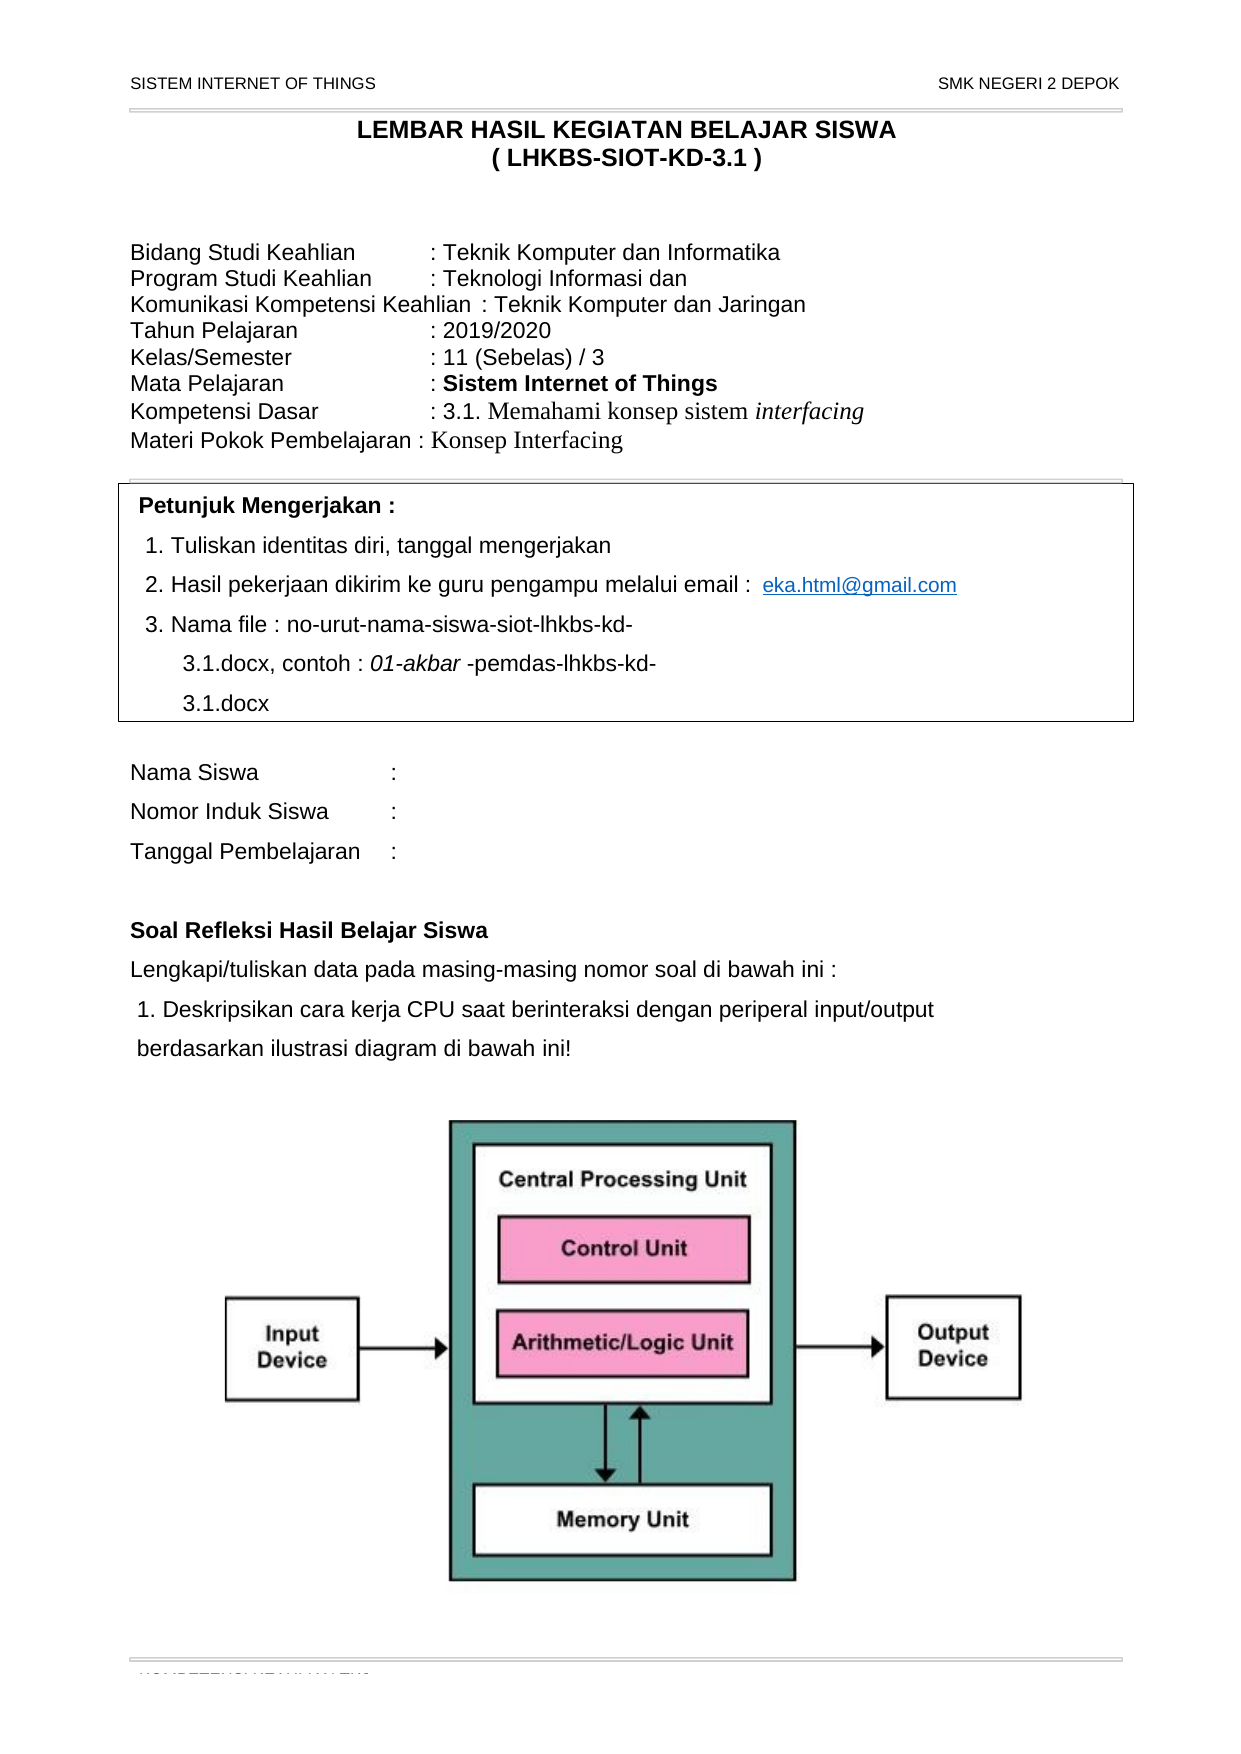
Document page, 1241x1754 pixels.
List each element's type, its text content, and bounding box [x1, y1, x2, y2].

text Materi Pokok Pembelajaran : Konsep Interfacing [130, 425, 1146, 454]
text Tanggal Pembelajaran : [130, 838, 1146, 864]
text SISTEM INTERNET OF THINGS SMK NEGERI 2 DEPOK [106, 74, 1143, 93]
text Kompetensi Dasar : 3.1. Memahami konsep sistem interfacing [130, 396, 1146, 425]
text Soal Refleksi Hasil Belajar Siswa [130, 917, 1146, 943]
picture [224, 1120, 1025, 1594]
subtitle LEMBAR HASIL KEGIATAN BELAJAR SISWA ( LHKBS-SIOT-KD-3.1 ) [357, 107, 897, 172]
text Bidang Studi Keahlian : Teknik Komputer dan Informatika Program Studi Keahlian : Teknologi Informasi dan Komunikasi Kompetensi Keahlian : Teknik Komputer dan Jaringan Tahun Pelajaran : 2019/2020 [130, 238, 812, 344]
list Deskripsikan cara kerja CPU saat berinteraksi dengan periperal input/output berdasarkan ilustrasi diagram di bawah ini! [137, 996, 1068, 1062]
text Nama Siswa : [130, 759, 1146, 785]
text Lengkapi/tuliskan data pada masing-masing nomor soal di bawah ini : [130, 956, 1146, 982]
text Kelas/Semester : 11 (Sebelas) / 3 [130, 344, 1146, 370]
text Nomor Induk Siswa : [130, 798, 1146, 824]
text Mata Pelajaran : Sistem Internet of Things [130, 370, 1146, 396]
